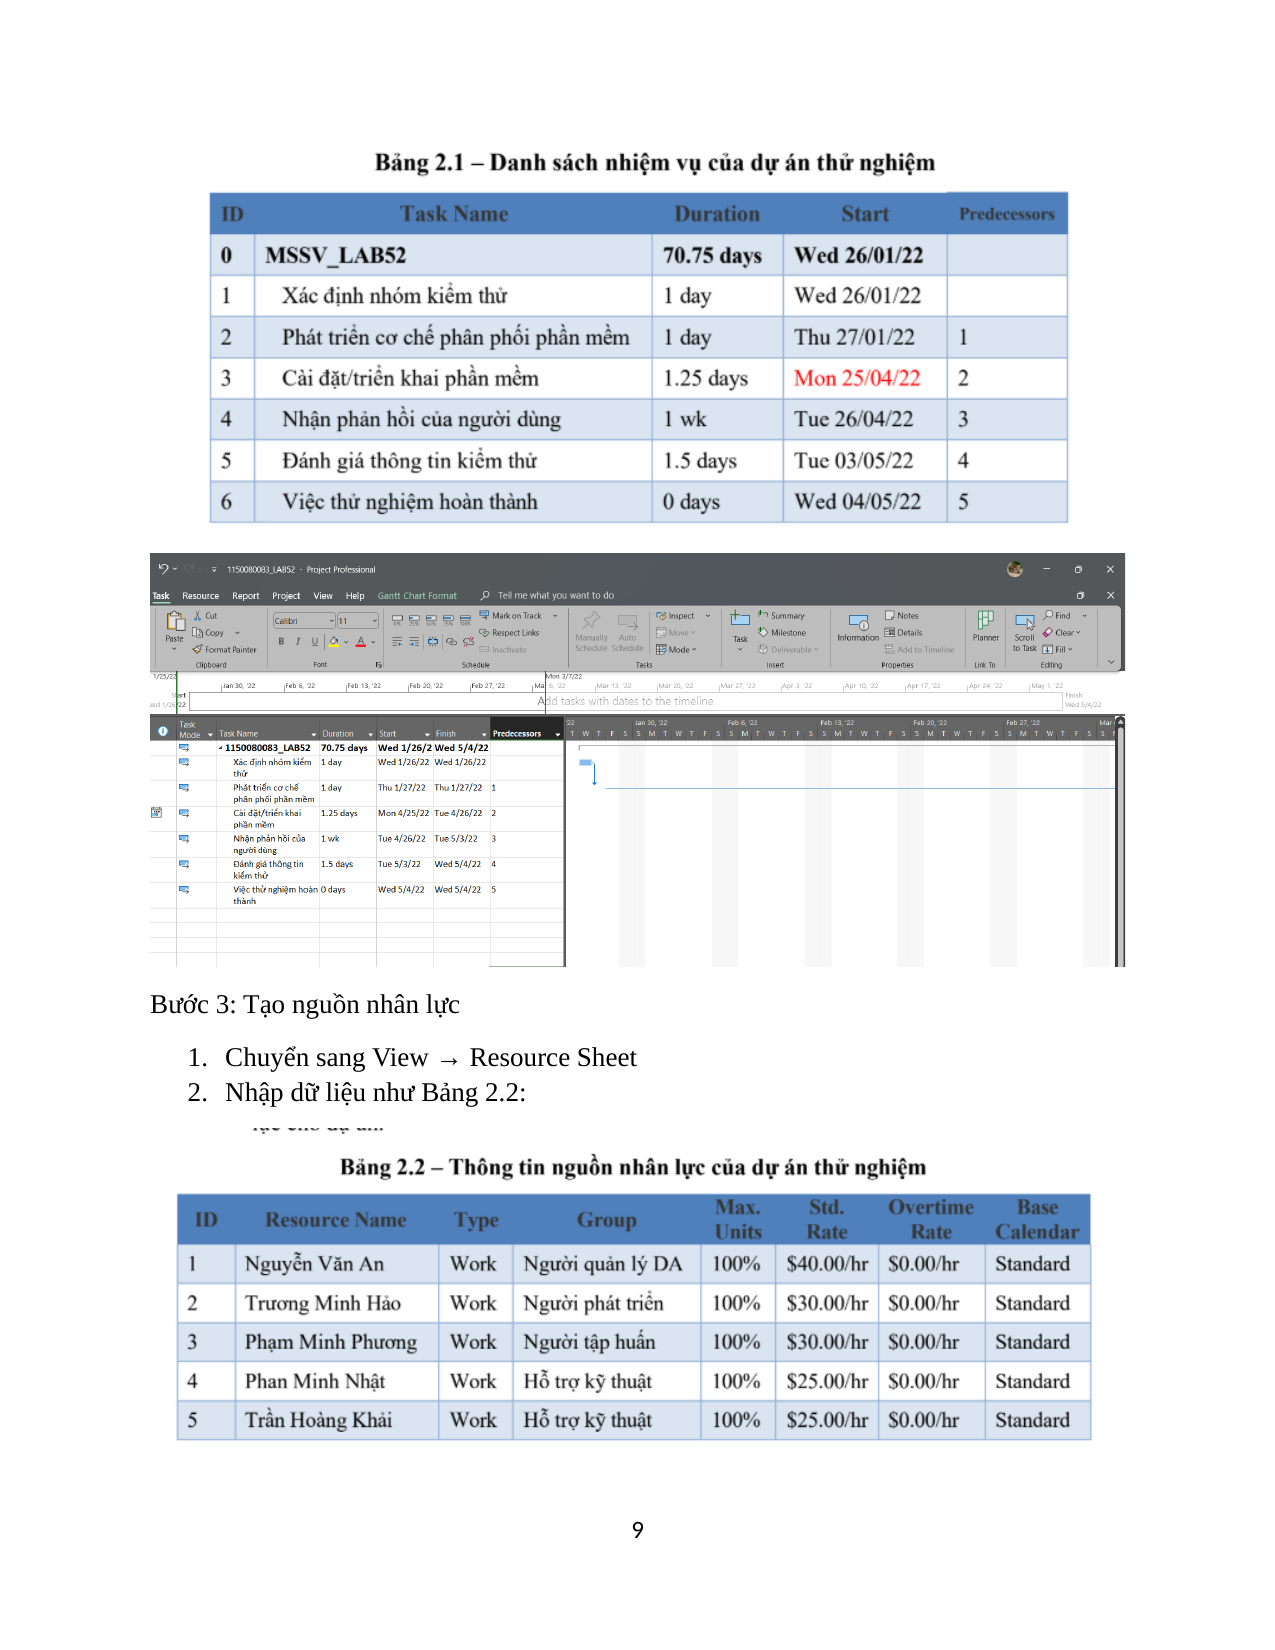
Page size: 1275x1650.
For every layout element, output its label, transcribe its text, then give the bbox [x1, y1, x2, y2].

picture [150, 1128, 1125, 1451]
picture [150, 150, 1097, 533]
list Nhập dữ liệu như Bảng 2.2: [187, 1076, 1125, 1107]
text Bước 3: Tạo nguồn nhân lực [150, 988, 1125, 1019]
picture [150, 553, 1125, 967]
list Chuyển sang View → Resource Sheet [187, 1041, 1125, 1072]
